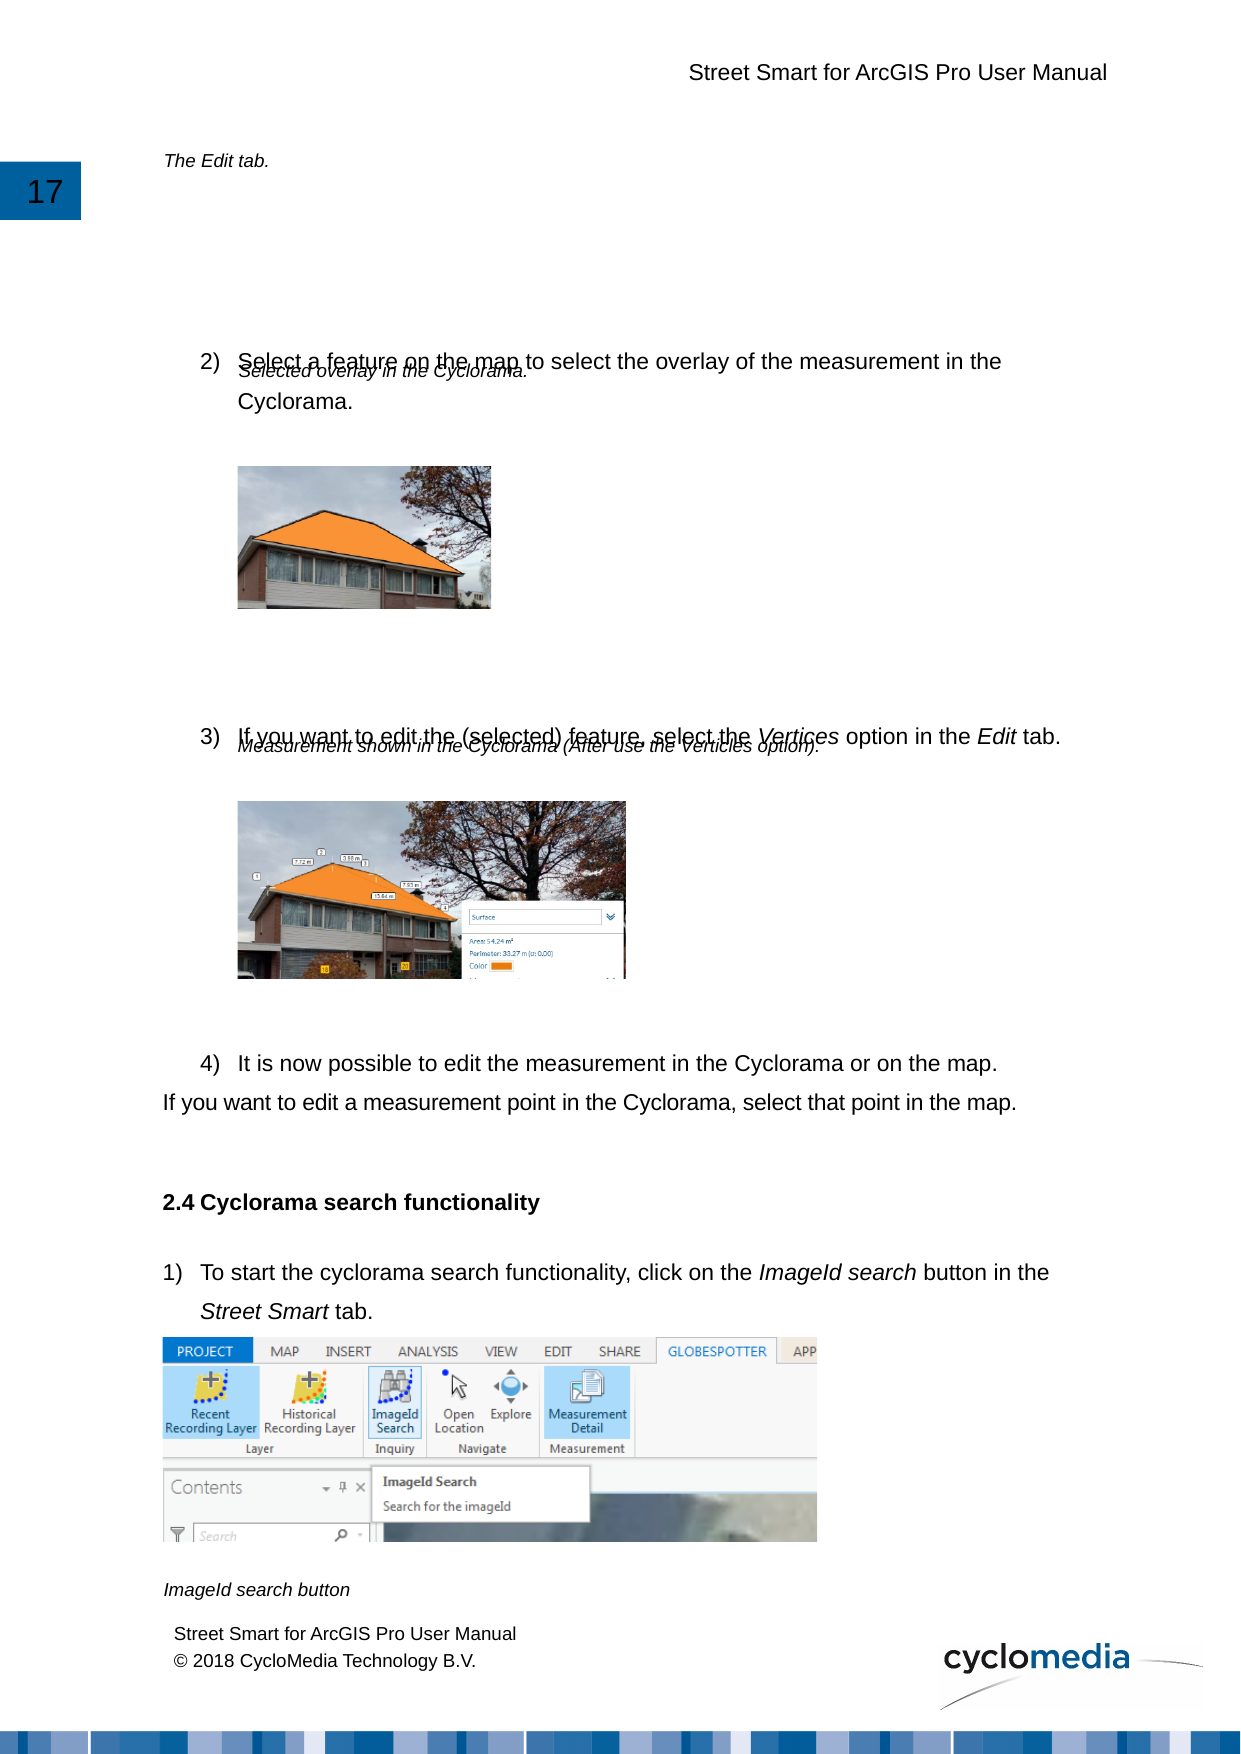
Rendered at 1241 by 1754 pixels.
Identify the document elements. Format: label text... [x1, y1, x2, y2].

subtitle Cyclorama search functionality [162, 1189, 1107, 1215]
picture [162, 1337, 818, 1542]
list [200, 138, 1107, 335]
list Select a feature on the map to select the overlay of the measurement in the Cyclorama. [200, 348, 1107, 670]
list If you want to edit the (selected) feature, select the Vertices option in the Edit tab. [200, 723, 1107, 1036]
list It is now possible to edit the measurement in the Cyclorama or on the map. [200, 1049, 1107, 1076]
text If you want to edit a measurement point in the Cyclorama, select that point in the map. [162, 1089, 1107, 1115]
list To start the cyclorama search functionality, click on the ImageId search button in the Street Smart tab. [162, 1258, 1107, 1324]
picture [237, 801, 626, 979]
picture [0, 1731, 1241, 1754]
picture [937, 1643, 1203, 1710]
picture [237, 466, 492, 609]
